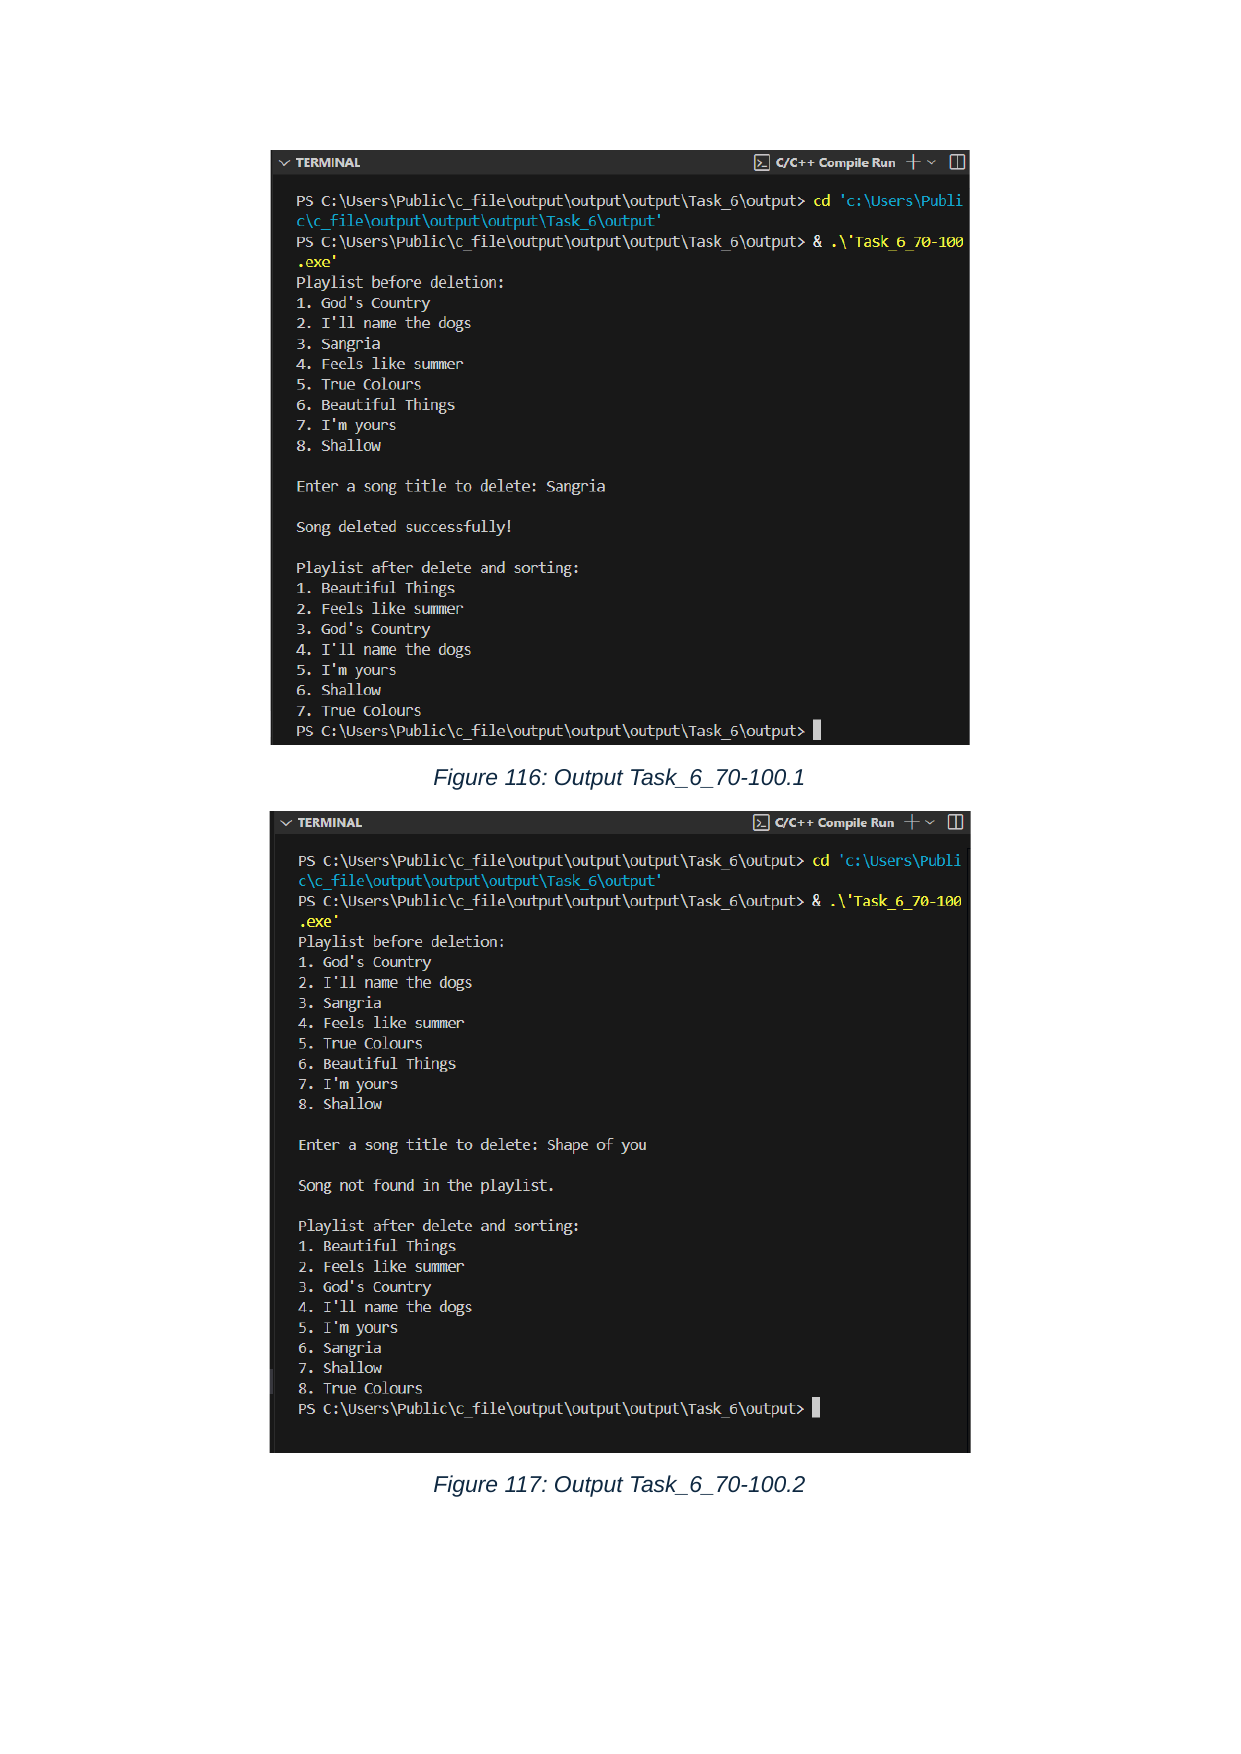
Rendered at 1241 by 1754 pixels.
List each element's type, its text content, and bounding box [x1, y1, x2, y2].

text Figure 116: Output Task_6_70-100.1 [150, 764, 1090, 790]
picture [269, 811, 971, 1453]
text Figure 117: Output Task_6_70-100.2 [150, 1471, 1090, 1498]
picture [270, 150, 970, 745]
